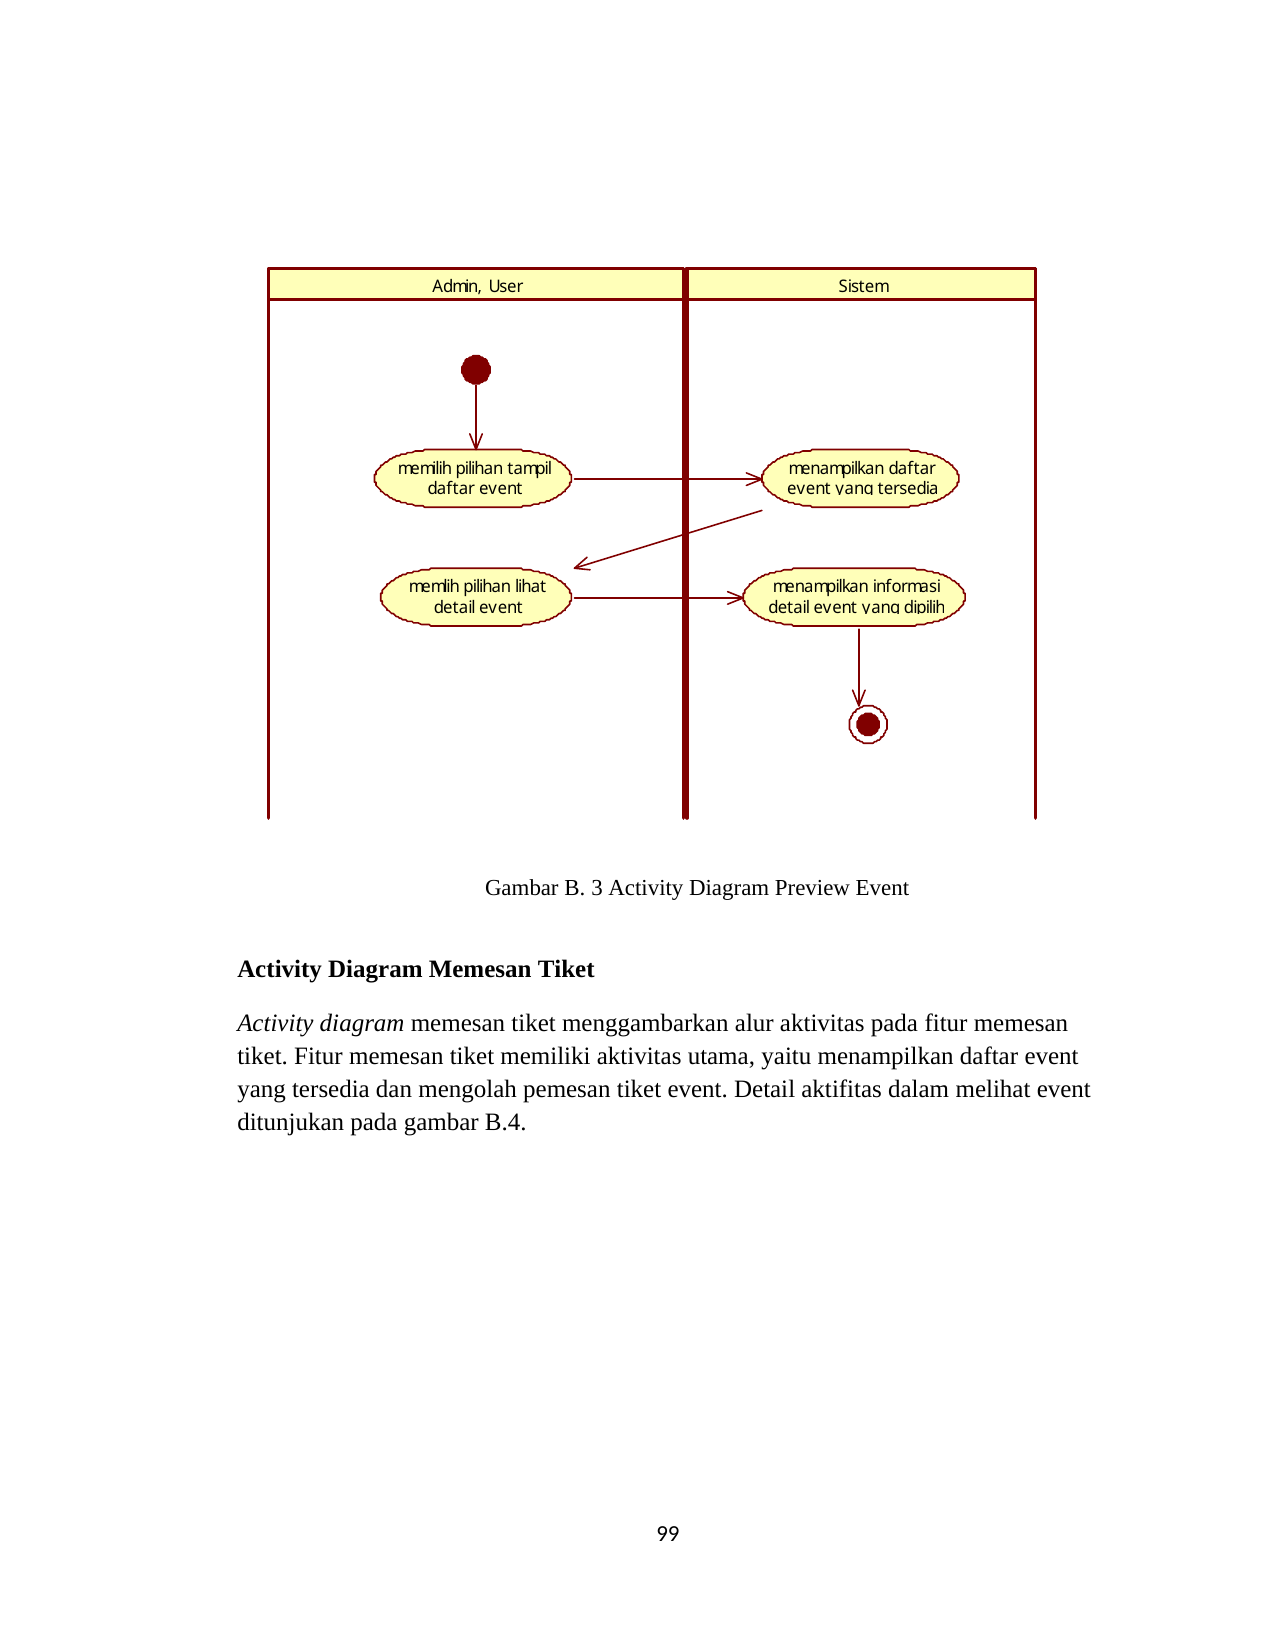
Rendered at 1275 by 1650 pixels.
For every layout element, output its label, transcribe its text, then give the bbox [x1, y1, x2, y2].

text Activity diagram memesan tiket menggambarkan alur aktivitas pada fitur memesan tiket. Fitur memesan tiket memiliki aktivitas utama, yaitu menampilkan daftar event yang tersedia dan mengolah pemesan tiket event. Detail aktifitas dalam melihat event ditunjukan pada gambar B.4. [237, 1008, 1098, 1136]
text Activity Diagram Memesan Tiket [237, 954, 1098, 983]
